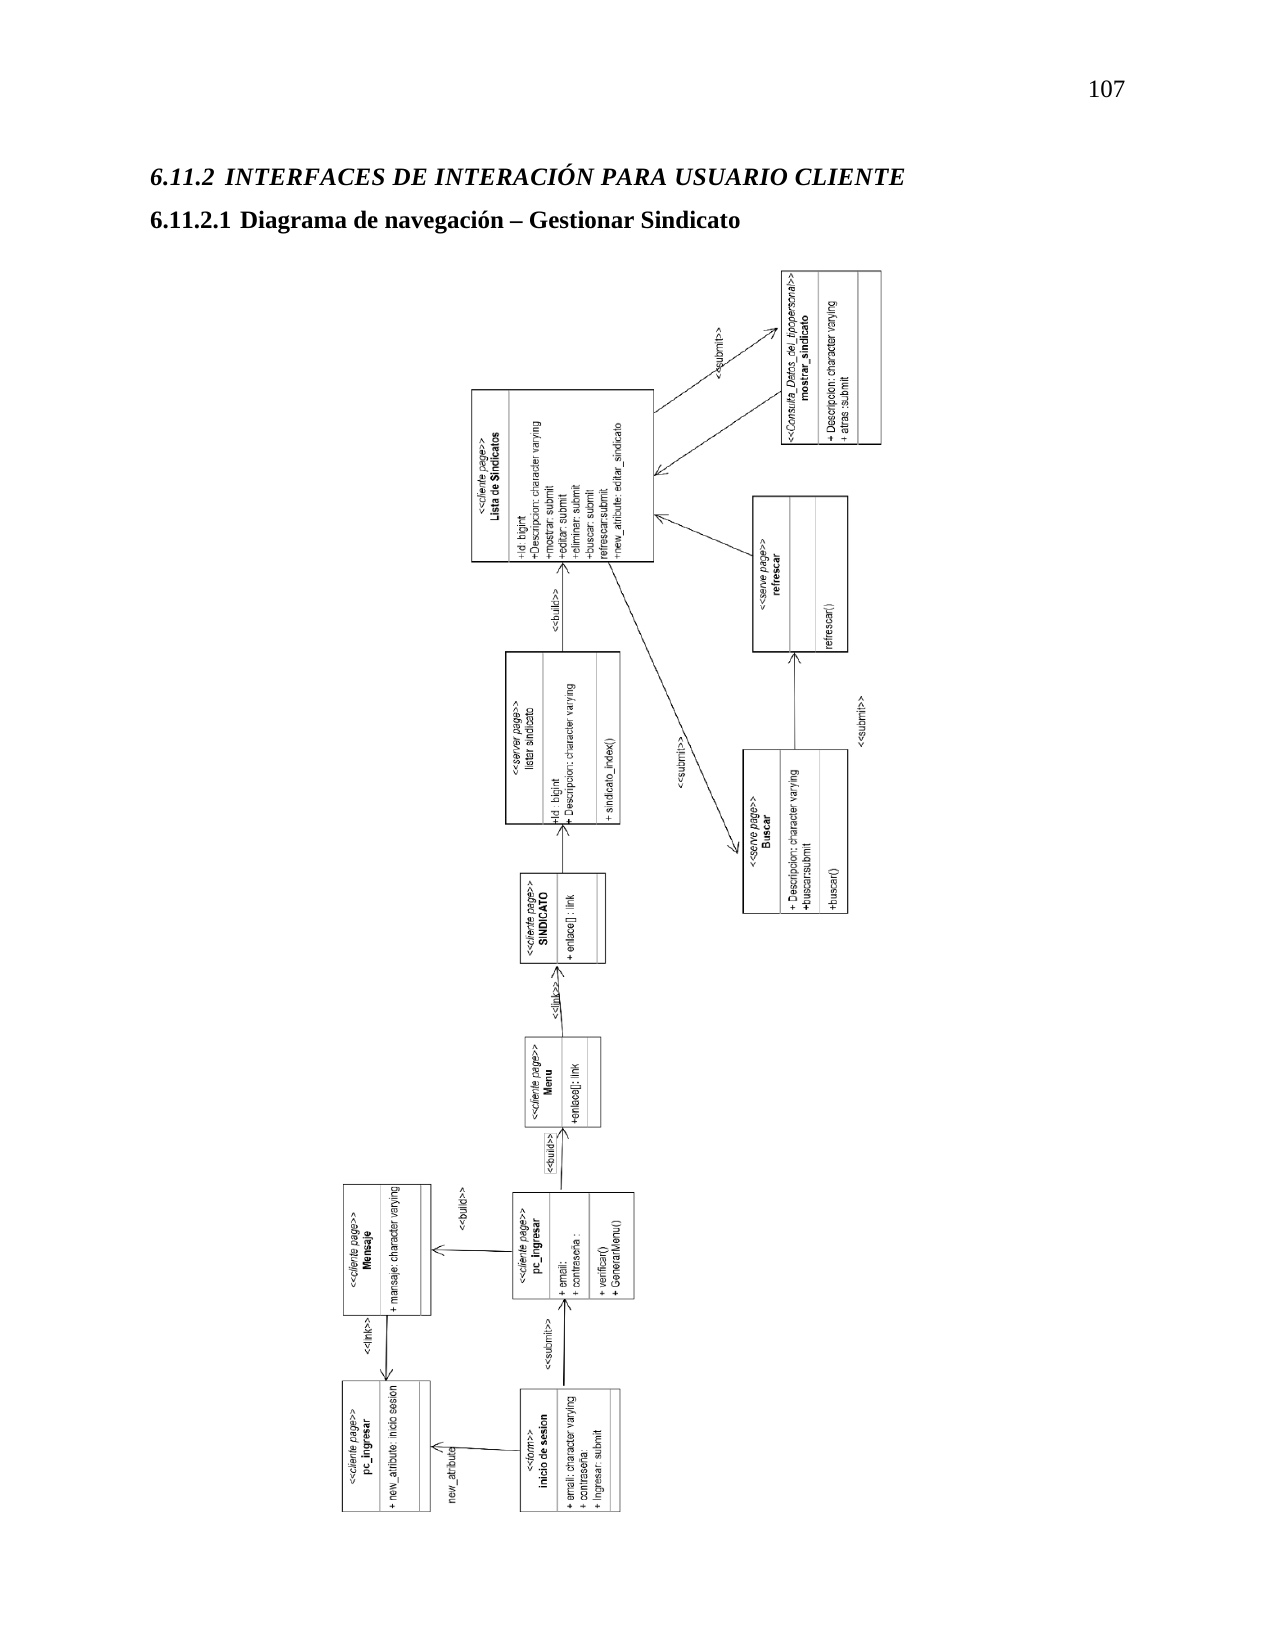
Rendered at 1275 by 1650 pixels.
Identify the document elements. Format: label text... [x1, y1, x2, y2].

picture [332, 263, 890, 1519]
subtitle Diagrama de navegación – Gestionar Sindicato [150, 206, 1125, 234]
subtitle Interfaces de interación para Usuario CLIENTE [150, 162, 1125, 191]
